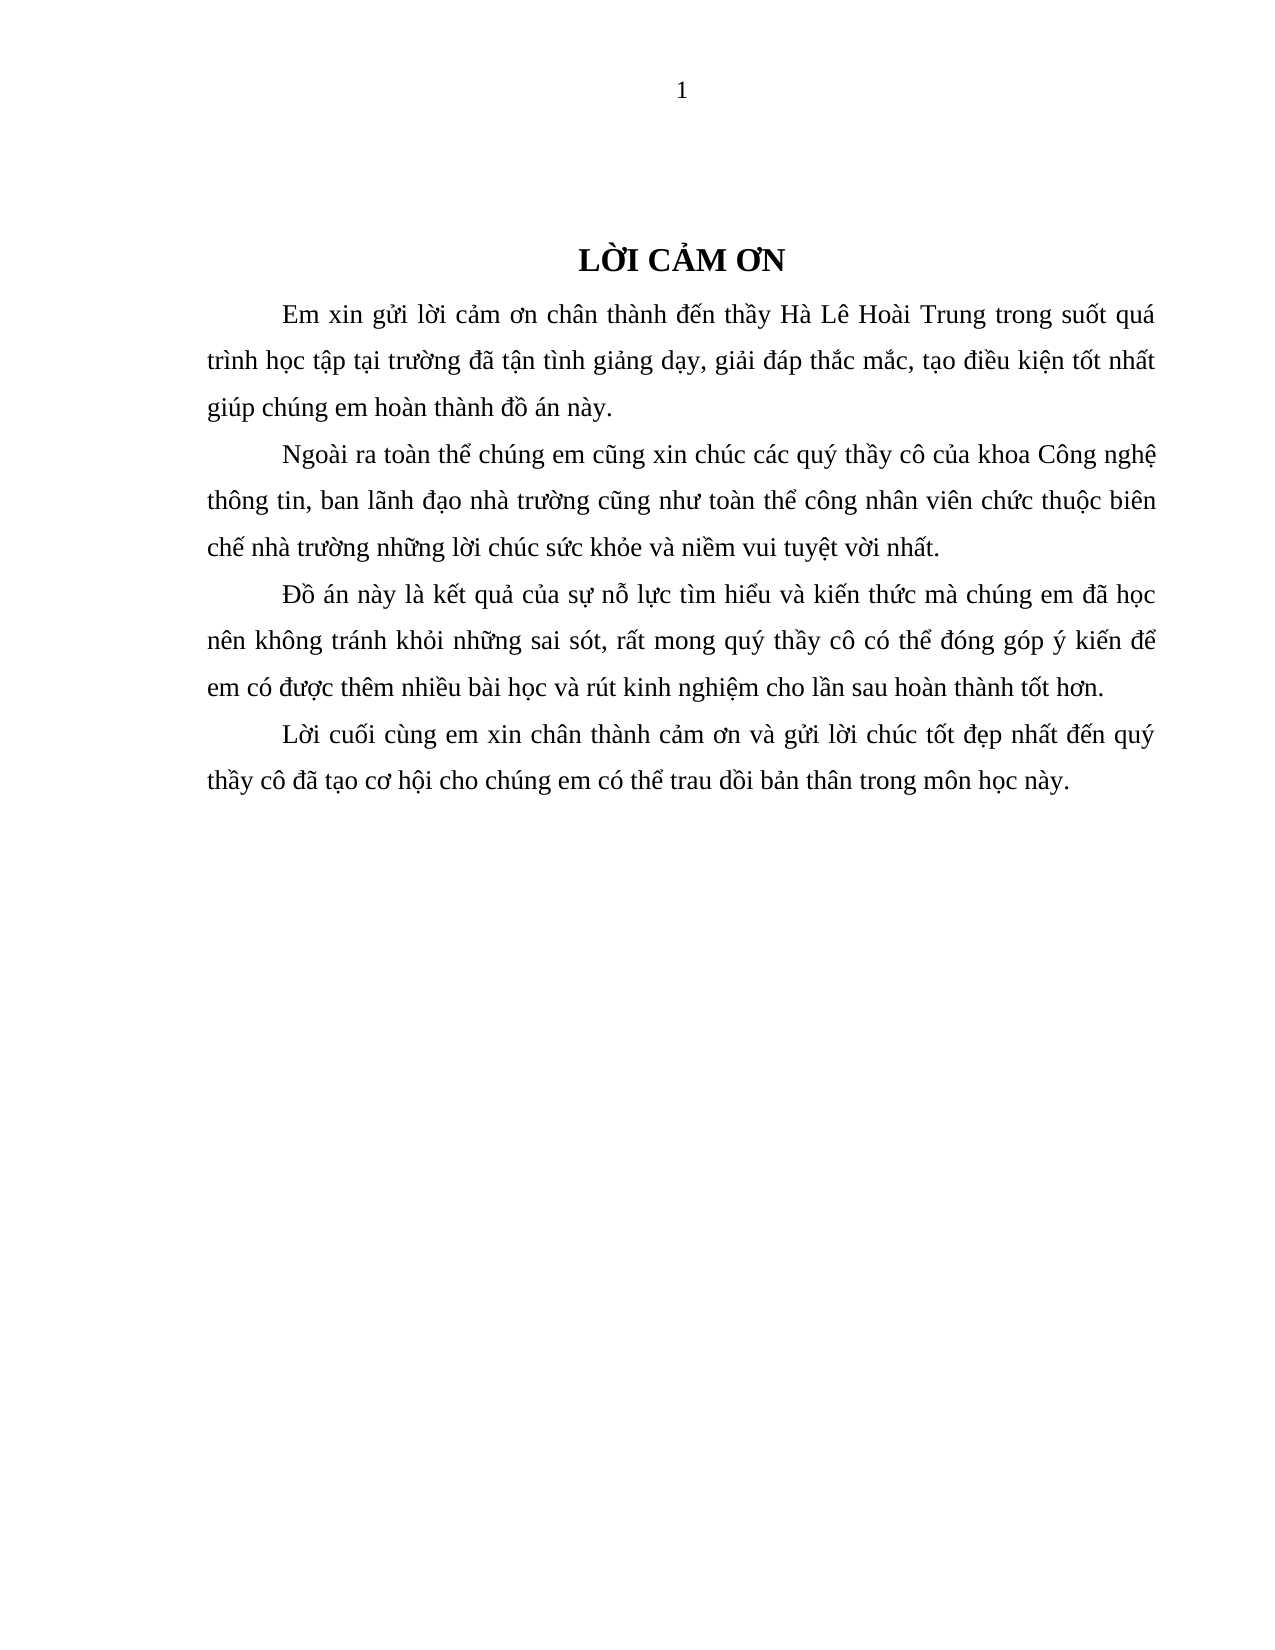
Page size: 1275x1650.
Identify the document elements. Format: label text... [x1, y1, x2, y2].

text LỜI CẢM ƠN [207, 240, 1157, 279]
text Lời cuối cùng em xin chân thành cảm ơn và gửi lời chúc tốt đẹp nhất đến quý thầy cô đã tạo cơ hội cho chúng em có thể trau dồi bản thân trong môn học này. [207, 718, 1157, 796]
text Ngoài ra toàn thể chúng em cũng xin chúc các quý thầy cô của khoa Công nghệ thông tin, ban lãnh đạo nhà trường cũng như toàn thể công nhân viên chức thuộc biên chế nhà trường những lời chúc sức khỏe và niềm vui tuyệt vời nhất. [207, 438, 1157, 562]
text Đồ án này là kết quả của sự nỗ lực tìm hiểu và kiến thức mà chúng em đã học nên không tránh khỏi những sai sót, rất mong quý thầy cô có thể đóng góp ý kiến để em có được thêm nhiều bài học và rút kinh nghiệm cho lần sau hoàn thành tốt hơn. [207, 578, 1157, 702]
text Em xin gửi lời cảm ơn chân thành đến thầy Hà Lê Hoài Trung trong suốt quá trình học tập tại trường đã tận tình giảng dạy, giải đáp thắc mắc, tạo điều kiện tốt nhất giúp chúng em hoàn thành đồ án này. [207, 298, 1157, 422]
